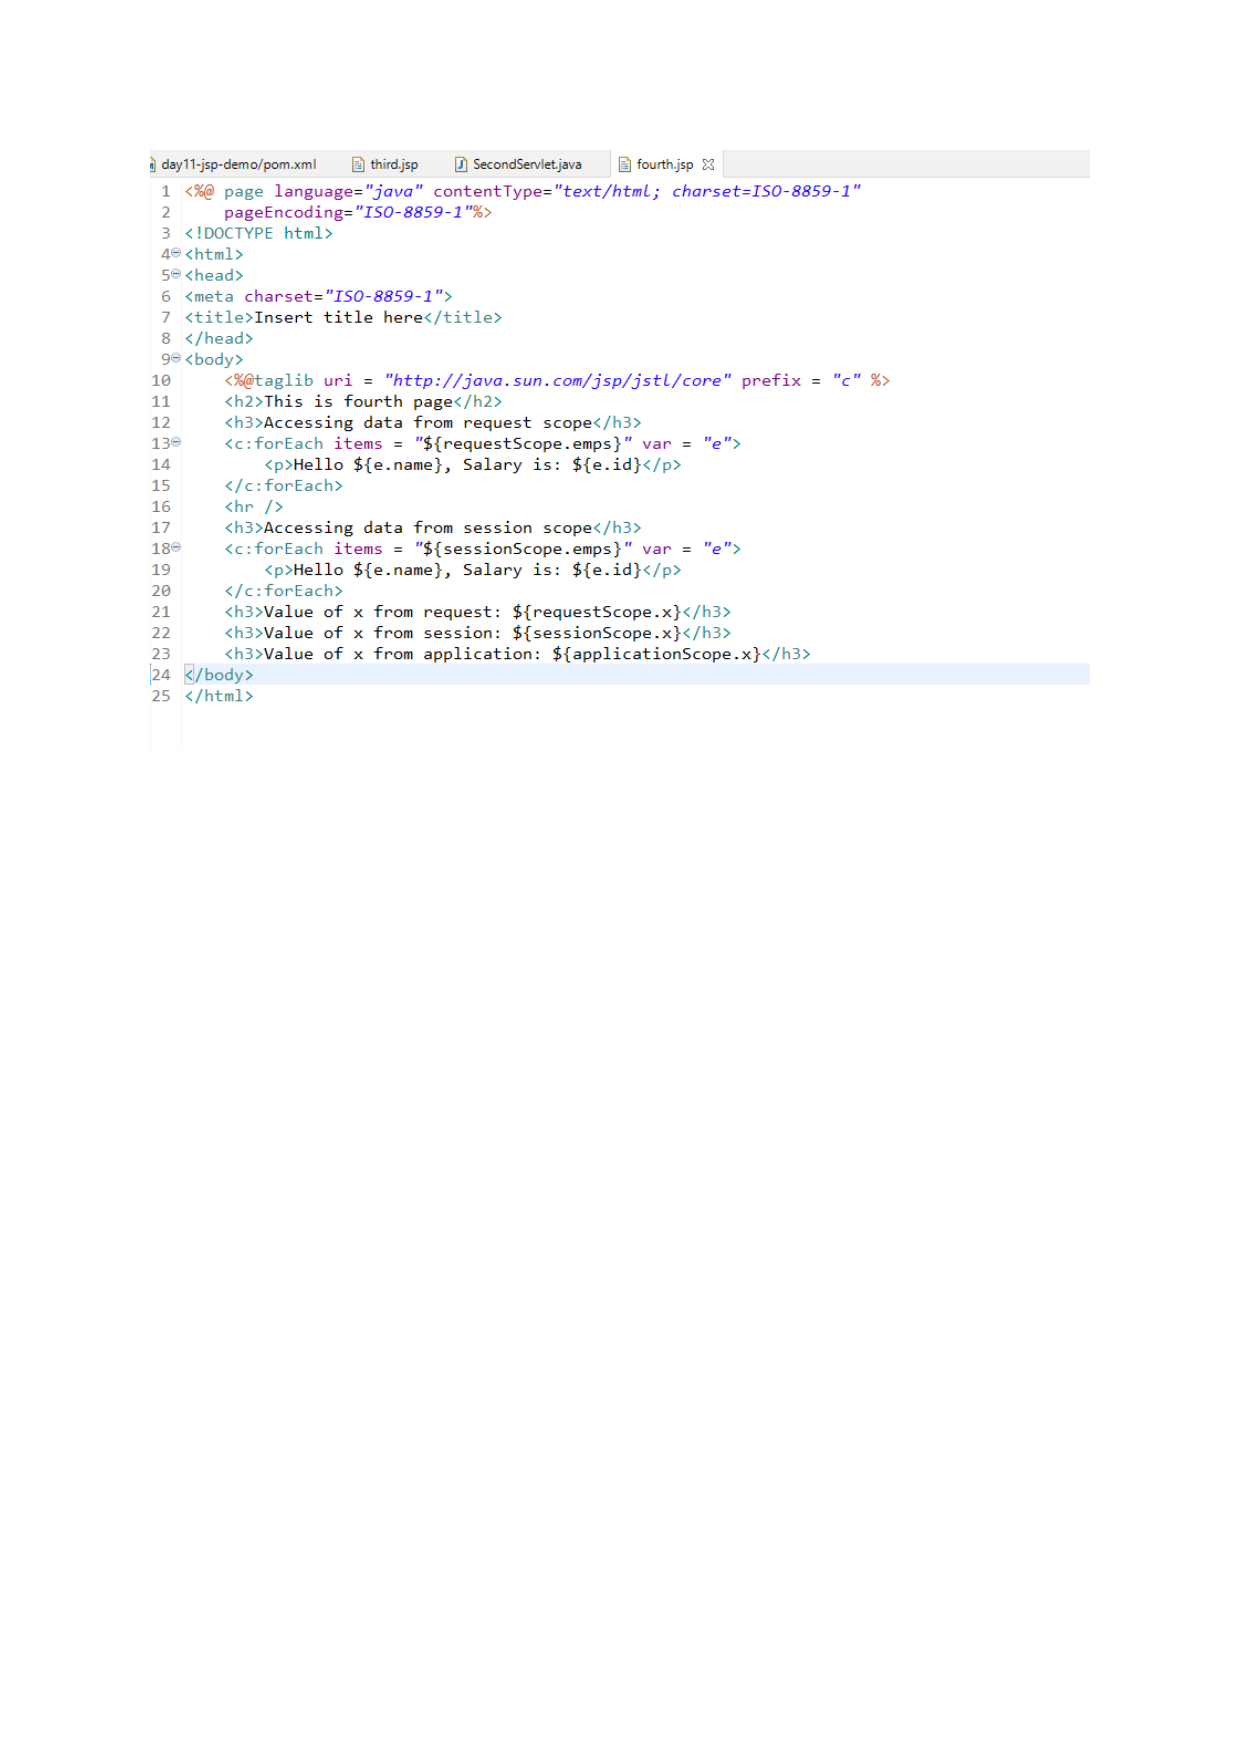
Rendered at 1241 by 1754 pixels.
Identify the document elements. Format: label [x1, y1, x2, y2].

picture [150, 150, 1091, 750]
